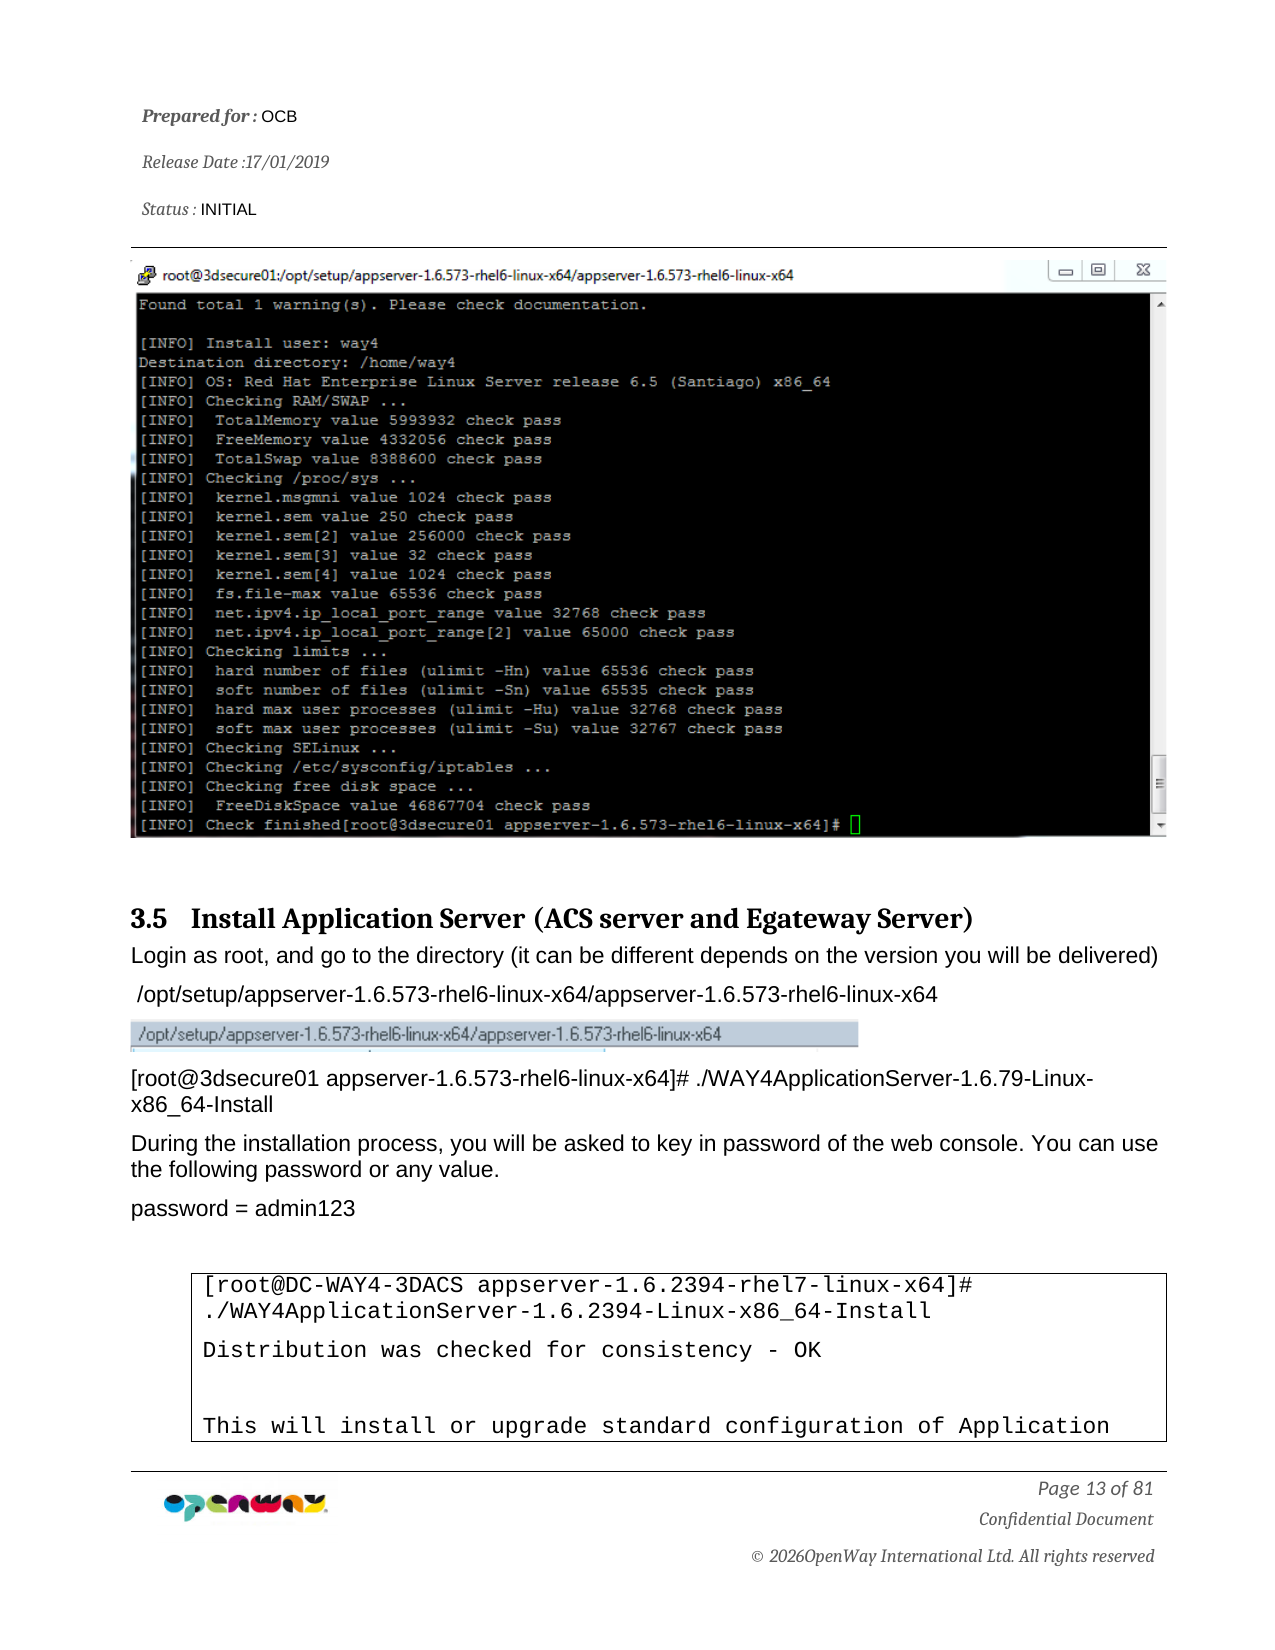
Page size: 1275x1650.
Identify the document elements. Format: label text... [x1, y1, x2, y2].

picture [156, 1472, 338, 1543]
subtitle Install Application Server (ACS server and Egateway Server) [131, 902, 1167, 935]
picture [130, 260, 1167, 838]
picture [130, 1019, 859, 1052]
text [root@3dsecure01 appserver-1.6.573-rhel6-linux-x64]# ./WAY4ApplicationServer-1.6.79-Linux-x86_64-Install [131, 1064, 1167, 1117]
text Login as root, and go to the directory (it can be different depends on the version you will be delivered) [131, 942, 1167, 968]
text During the installation process, you will be asked to key in password of the web console. You can use the following password or any value. [131, 1130, 1167, 1182]
text /opt/setup/appserver-1.6.573-rhel6-linux-x64/appserver-1.6.573-rhel6-linux-x64 [131, 981, 1167, 1007]
text password = admin123 [131, 1195, 1167, 1221]
